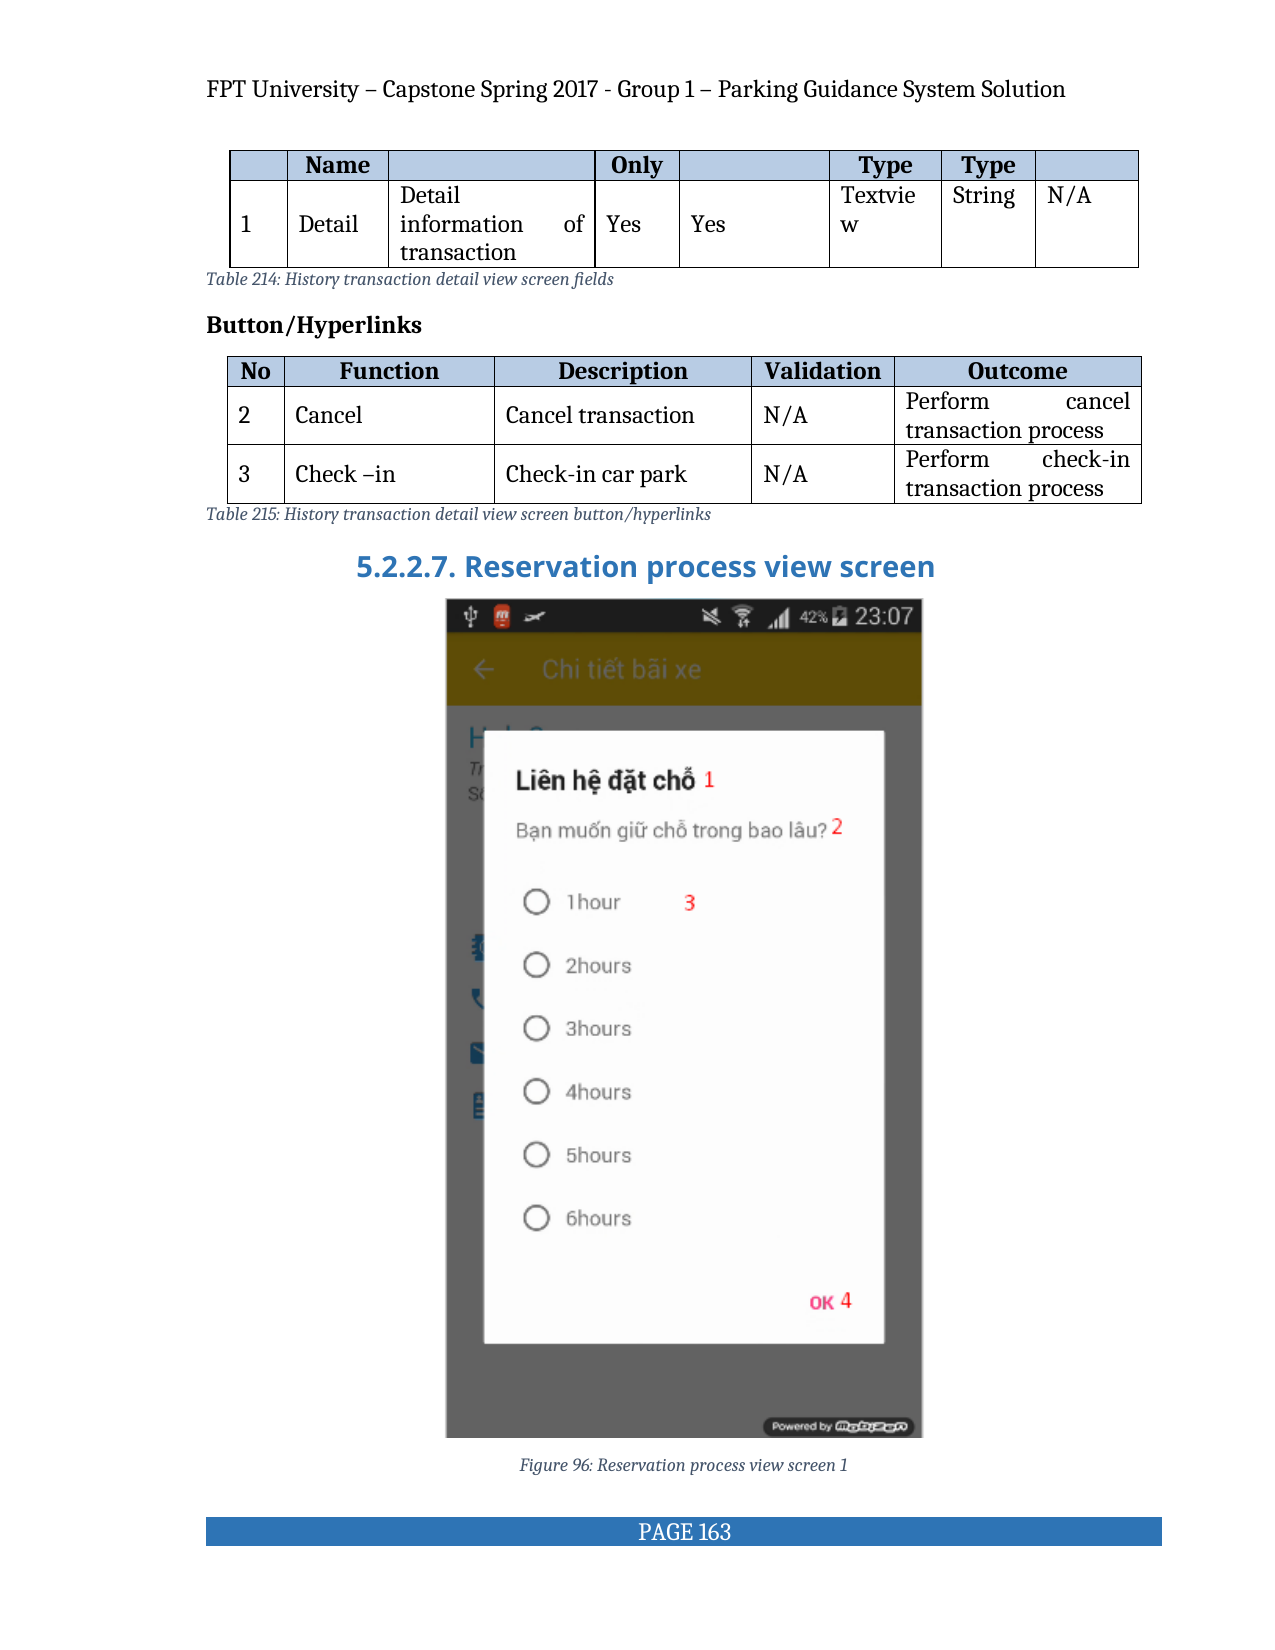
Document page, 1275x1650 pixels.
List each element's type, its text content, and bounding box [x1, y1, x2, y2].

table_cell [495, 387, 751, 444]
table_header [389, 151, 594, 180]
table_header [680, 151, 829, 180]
picture [444, 598, 925, 1438]
subtitle Reservation process view screen [206, 546, 1162, 586]
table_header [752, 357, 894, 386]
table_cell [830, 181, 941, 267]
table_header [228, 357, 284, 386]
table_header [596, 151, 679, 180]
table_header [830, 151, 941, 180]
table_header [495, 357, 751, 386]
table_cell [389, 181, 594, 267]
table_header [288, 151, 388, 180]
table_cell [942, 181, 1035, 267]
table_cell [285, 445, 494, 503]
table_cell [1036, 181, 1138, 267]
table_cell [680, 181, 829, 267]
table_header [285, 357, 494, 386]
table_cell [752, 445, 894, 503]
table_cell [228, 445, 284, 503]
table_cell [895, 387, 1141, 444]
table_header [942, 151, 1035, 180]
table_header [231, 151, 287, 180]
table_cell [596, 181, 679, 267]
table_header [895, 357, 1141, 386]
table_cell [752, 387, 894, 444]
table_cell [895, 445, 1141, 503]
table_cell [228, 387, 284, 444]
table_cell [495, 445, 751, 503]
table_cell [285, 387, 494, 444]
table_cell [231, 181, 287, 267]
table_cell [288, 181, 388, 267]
text Button/Hyperlinks [206, 311, 1162, 339]
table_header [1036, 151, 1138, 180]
